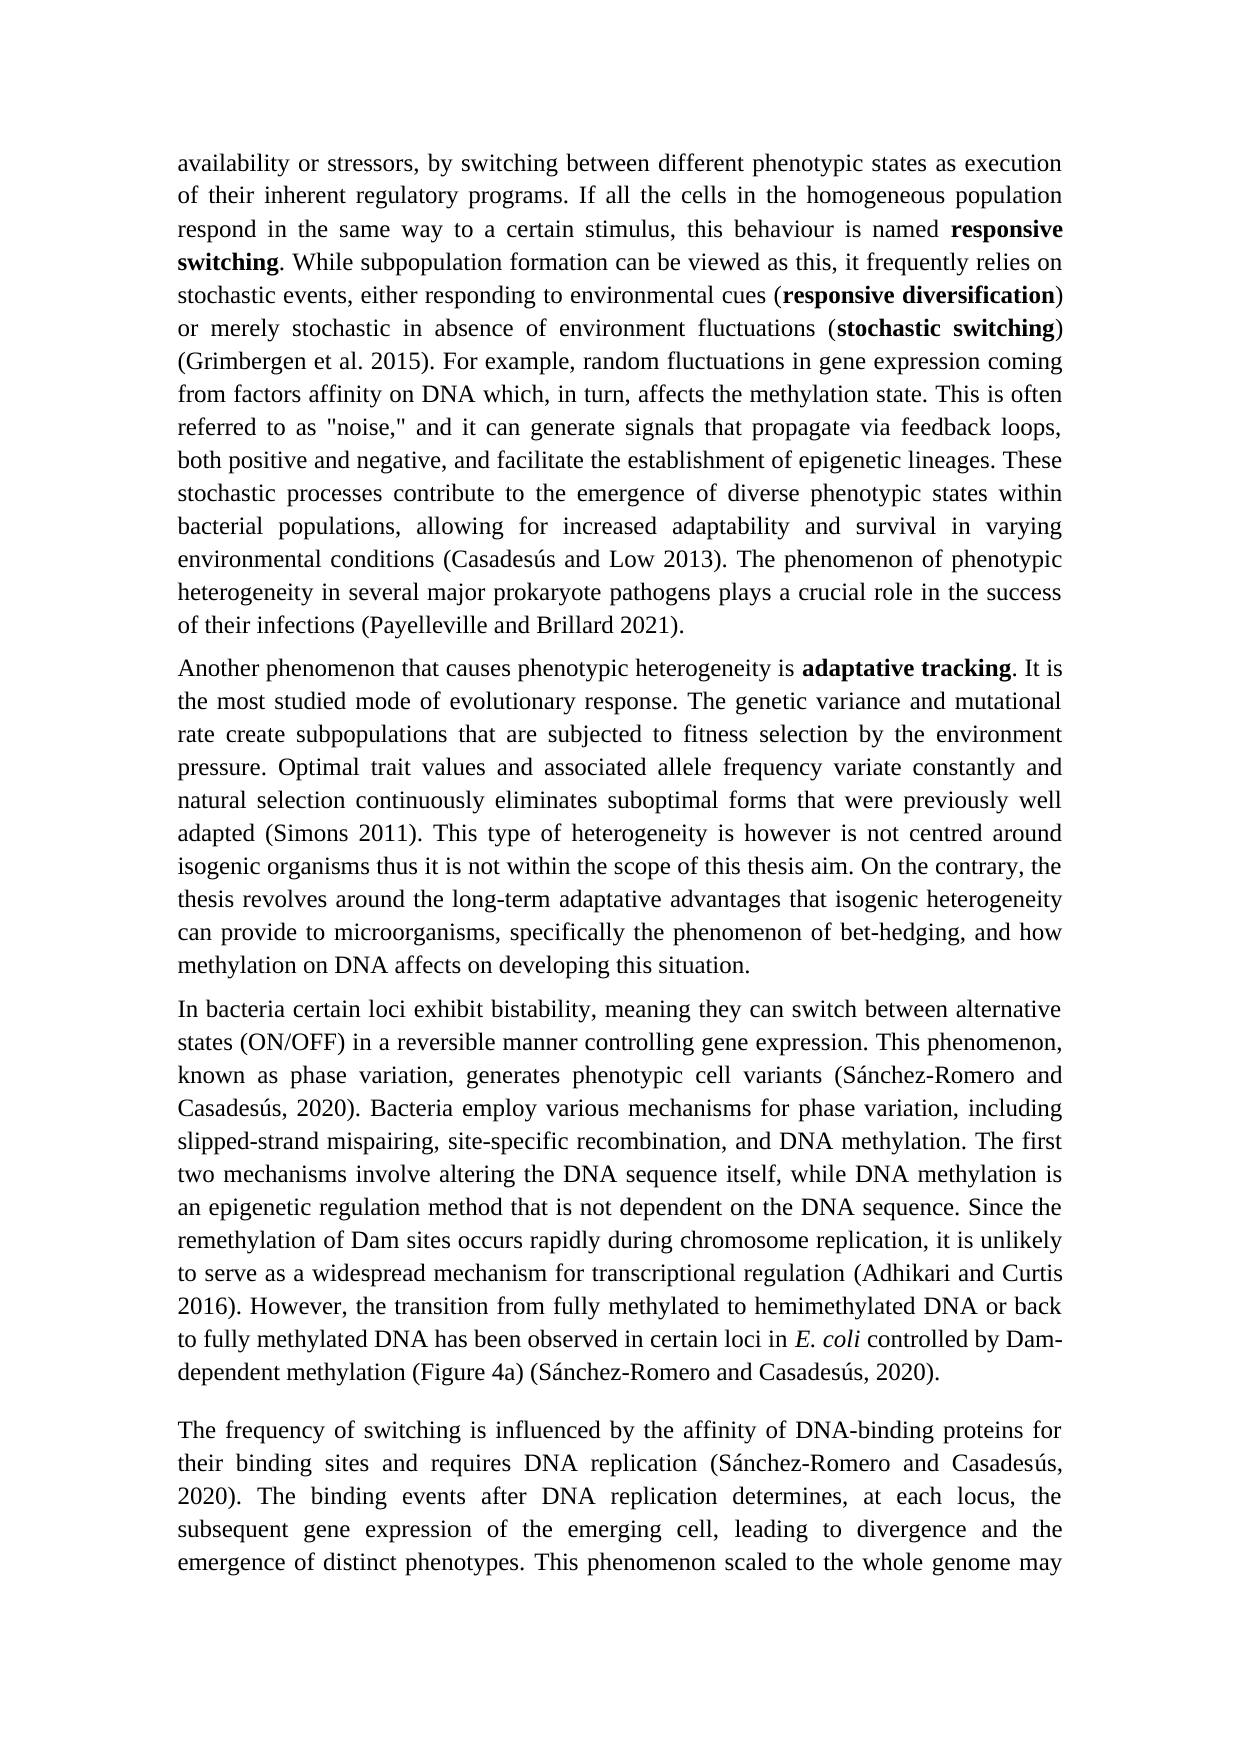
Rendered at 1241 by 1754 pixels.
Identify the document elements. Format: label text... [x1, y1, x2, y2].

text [177, 1415, 1063, 1576]
text In bacteria certain loci exhibit bistability, meaning they can switch between alternative states (ON/OFF) in a reversible manner controlling gene expression. This phenomenon, known as phase variation, generates phenotypic cell variants (Sánchez-Romero and Casadesús, 2020). Bacteria employ various mechanisms for phase variation, including slipped-strand mispairing, site-specific recombination, and DNA methylation. The first two mechanisms involve altering the DNA sequence itself, while DNA methylation is an epigenetic regulation method that is not dependent on the DNA sequence. Since the remethylation of Dam sites occurs rapidly during chromosome replication, it is unlikely to serve as a widespread mechanism for transcriptional regulation (Adhikari and Curtis 2016). However, the transition from fully methylated to hemimethylated DNA or back to fully methylated DNA has been observed in certain loci in E. coli controlled by Dam-dependent methylation (Figure 4a) (Sánchez-Romero and Casadesús, 2020). [177, 994, 1063, 1386]
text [177, 148, 1063, 639]
text Another phenomenon that causes phenotypic heterogeneity is adaptative tracking. It is the most studied mode of evolutionary response. The genetic variance and mutational rate create subpopulations that are subjected to fitness selection by the environment pressure. Optimal trait values and associated allele frequency variate constantly and natural selection continuously eliminates suboptimal forms that were previously well adapted (Simons 2011). This type of heterogeneity is however is not centred around isogenic organisms thus it is not within the scope of this thesis aim. On the contrary, the thesis revolves around the long-term adaptative advantages that isogenic heterogeneity can provide to microorganisms, specifically the phenomenon of bet-hedging, and how methylation on DNA affects on developing this situation. [177, 653, 1063, 979]
